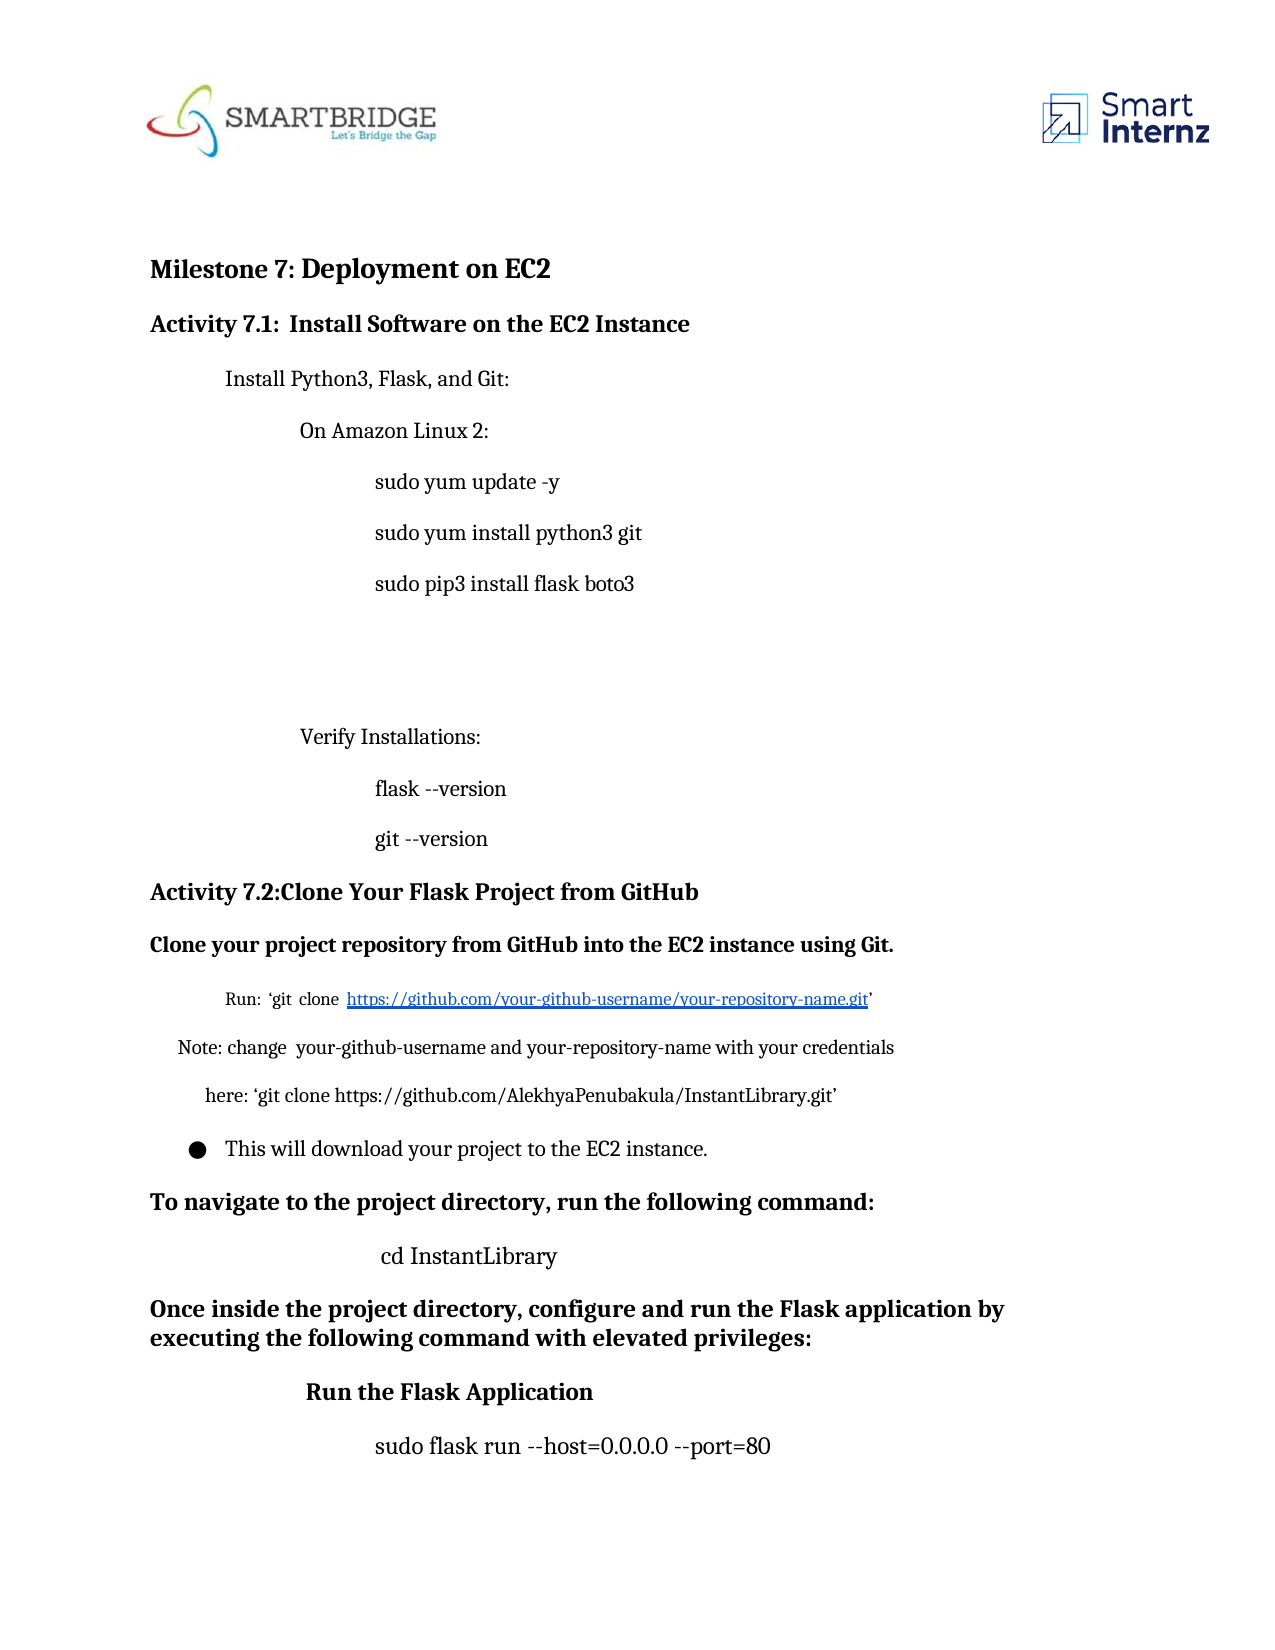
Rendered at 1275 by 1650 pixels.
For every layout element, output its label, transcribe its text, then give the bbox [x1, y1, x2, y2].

picture [1042, 92, 1209, 143]
text sudo flask run --host=0.0.0.0 --port=80 [375, 1432, 1275, 1461]
list This will download your project to the EC2 instance. [187, 1132, 1275, 1163]
text Verify Installations: [300, 724, 1275, 750]
text sudo yum install python3 git sudo pip3 install flask boto3 [375, 520, 651, 597]
subtitle Once inside the project directory, configure and run the Flask application by executing the following command with elevated privileges: [150, 1295, 1119, 1353]
text Note: change your-github-username and your-repository-name with your credentials [177, 1035, 1275, 1059]
subtitle Activity 7.2:Clone Your Flask Project from GitHub [150, 877, 1275, 906]
text cd InstantLibrary [381, 1242, 1275, 1271]
text Run: ‘git clone https://github.com/your-github-username/your-repository-name.git’ [225, 988, 1275, 1009]
text Install Python3, Flask, and Git: On Amazon Linux 2: [225, 366, 518, 444]
text Clone your project repository from GitHub into the EC2 instance using Git. [150, 931, 1275, 958]
text here: ‘git clone https://github.com/AlekhyaPenubakula/InstantLibrary.git’ [205, 1084, 1275, 1108]
text Run the Flask Application [306, 1378, 1275, 1407]
text flask --version git --version [375, 775, 512, 852]
text Milestone 7: Deployment on EC2 [150, 252, 1275, 285]
subtitle To navigate to the project directory, run the following command: [150, 1188, 1275, 1217]
subtitle Activity 7.1: Install Software on the EC2 Instance [150, 310, 1275, 339]
text sudo yum update -y [375, 469, 1275, 495]
picture [143, 78, 439, 161]
